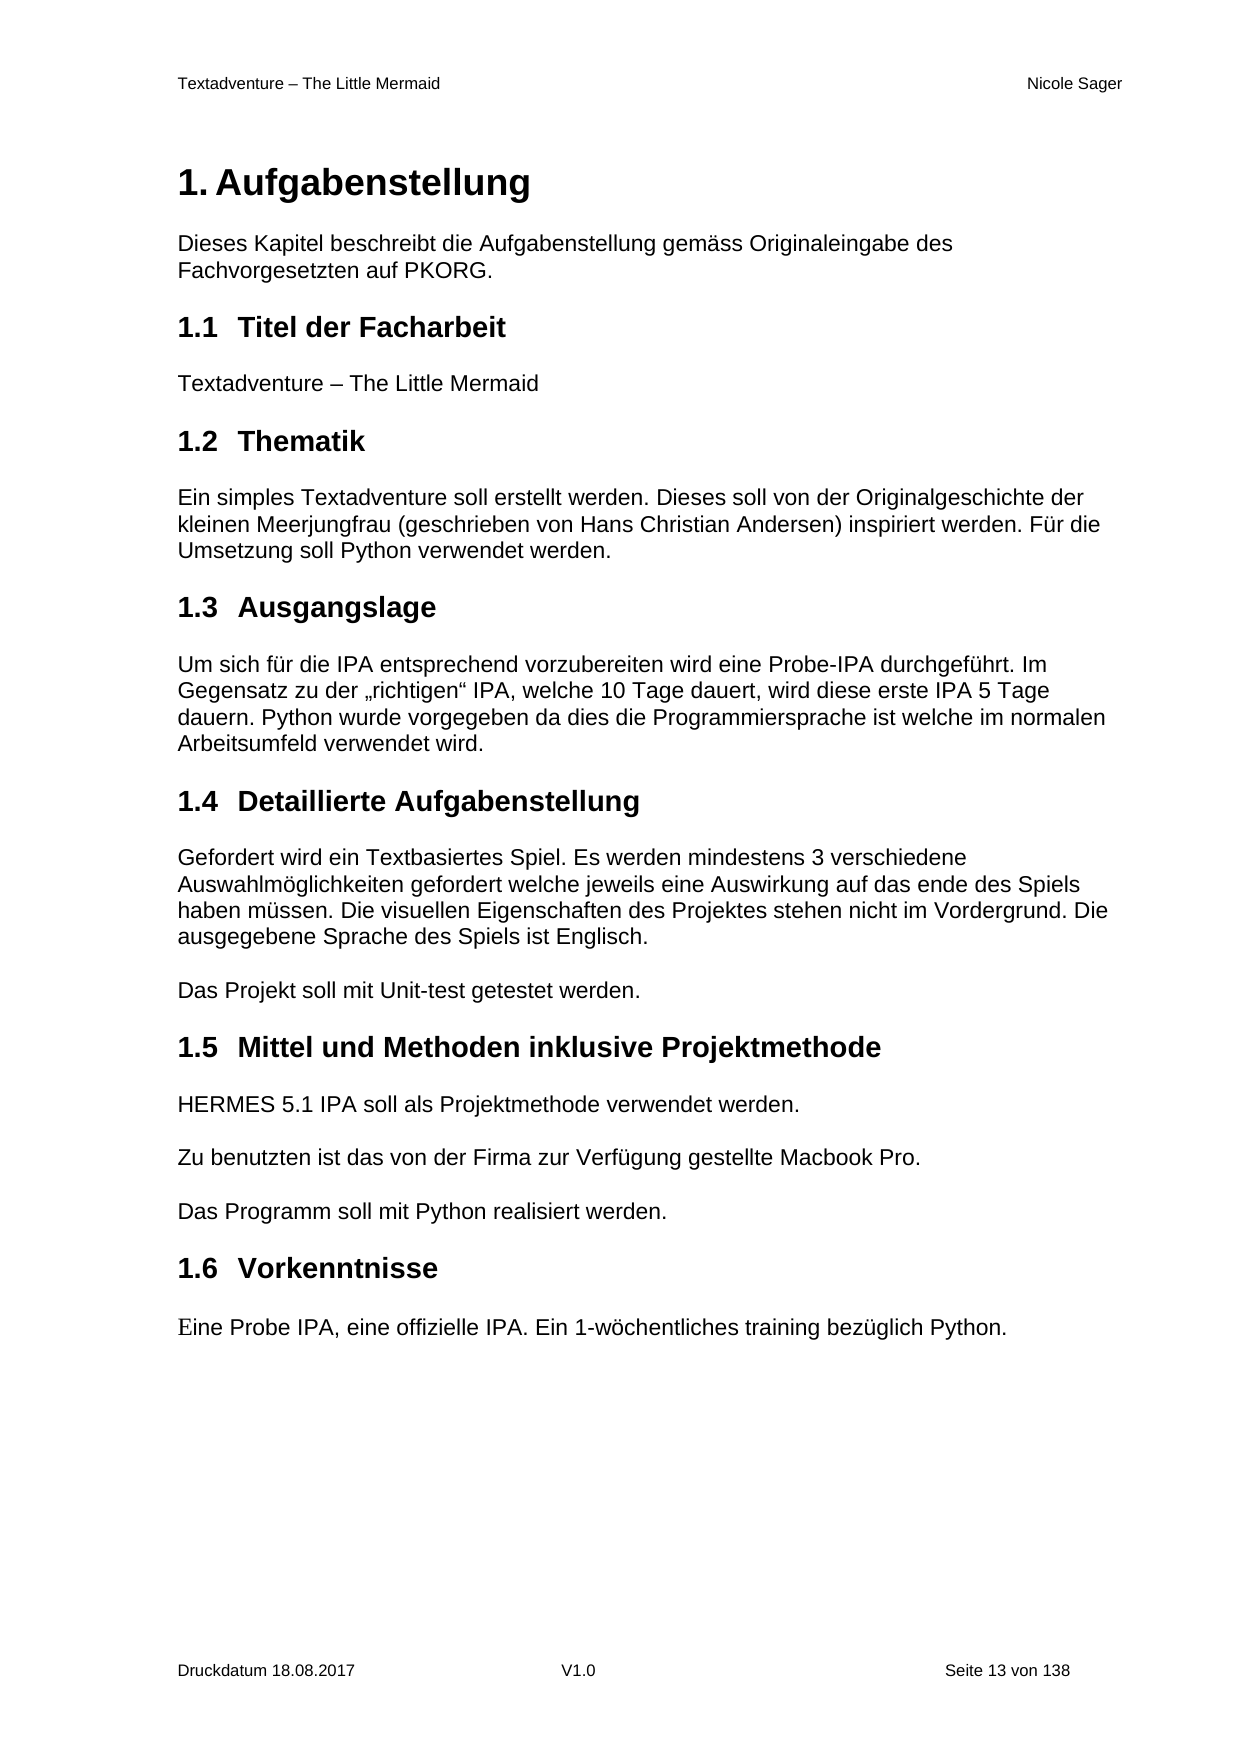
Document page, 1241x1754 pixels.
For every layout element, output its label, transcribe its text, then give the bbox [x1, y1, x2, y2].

subtitle Detaillierte Aufgabenstellung [177, 783, 1122, 817]
subtitle Titel der Facharbeit [177, 309, 1122, 343]
text Das Projekt soll mit Unit-test getestet werden. [177, 977, 1122, 1003]
text Dieses Kapitel beschreibt die Aufgabenstellung gemäss Originaleingabe des Fachvorgesetzten auf PKORG. [177, 230, 1122, 284]
subtitle Thematik [177, 424, 1122, 457]
text Gefordert wird ein Textbasiertes Spiel. Es werden mindestens 3 verschiedene Auswahlmöglichkeiten gefordert welche jeweils eine Auswirkung auf das ende des Spiels haben müssen. Die visuellen Eigenschaften des Projektes stehen nicht im Vordergrund. Die ausgegebene Sprache des Spiels ist Englisch. [177, 844, 1122, 949]
text Um sich für die IPA entsprechend vorzubereiten wird eine Probe-IPA durchgeführt. Im Gegensatz zu der „richtigen“ IPA, welche 10 Tage dauert, wird diese erste IPA 5 Tage dauern. Python wurde vorgegeben da dies die Programmiersprache ist welche im normalen Arbeitsumfeld verwendet wird. [177, 651, 1122, 756]
subtitle Vorkenntnisse [177, 1251, 1122, 1285]
text Textadventure – The Little Mermaid [177, 370, 1122, 397]
text Ein simples Textadventure soll erstellt werden. Dieses soll von der Originalgeschichte der kleinen Meerjungfrau (geschrieben von Hans Christian Andersen) inspiriert werden. Für die Umsetzung soll Python verwendet werden. [177, 484, 1122, 563]
subtitle Aufgabenstellung [177, 160, 1122, 203]
subtitle Ausgangslage [177, 590, 1122, 624]
text HERMES 5.1 IPA soll als Projektmethode verwendet werden. [177, 1091, 1122, 1117]
text Eine Probe IPA, eine offizielle IPA. Ein 1-wöchentliches training bezüglich Python. [177, 1312, 1122, 1341]
text Zu benutzten ist das von der Firma zur Verfügung gestellte Macbook Pro. [177, 1144, 1122, 1171]
subtitle Mittel und Methoden inklusive Projektmethode [177, 1030, 1122, 1064]
text Das Programm soll mit Python realisiert werden. [177, 1198, 1122, 1224]
